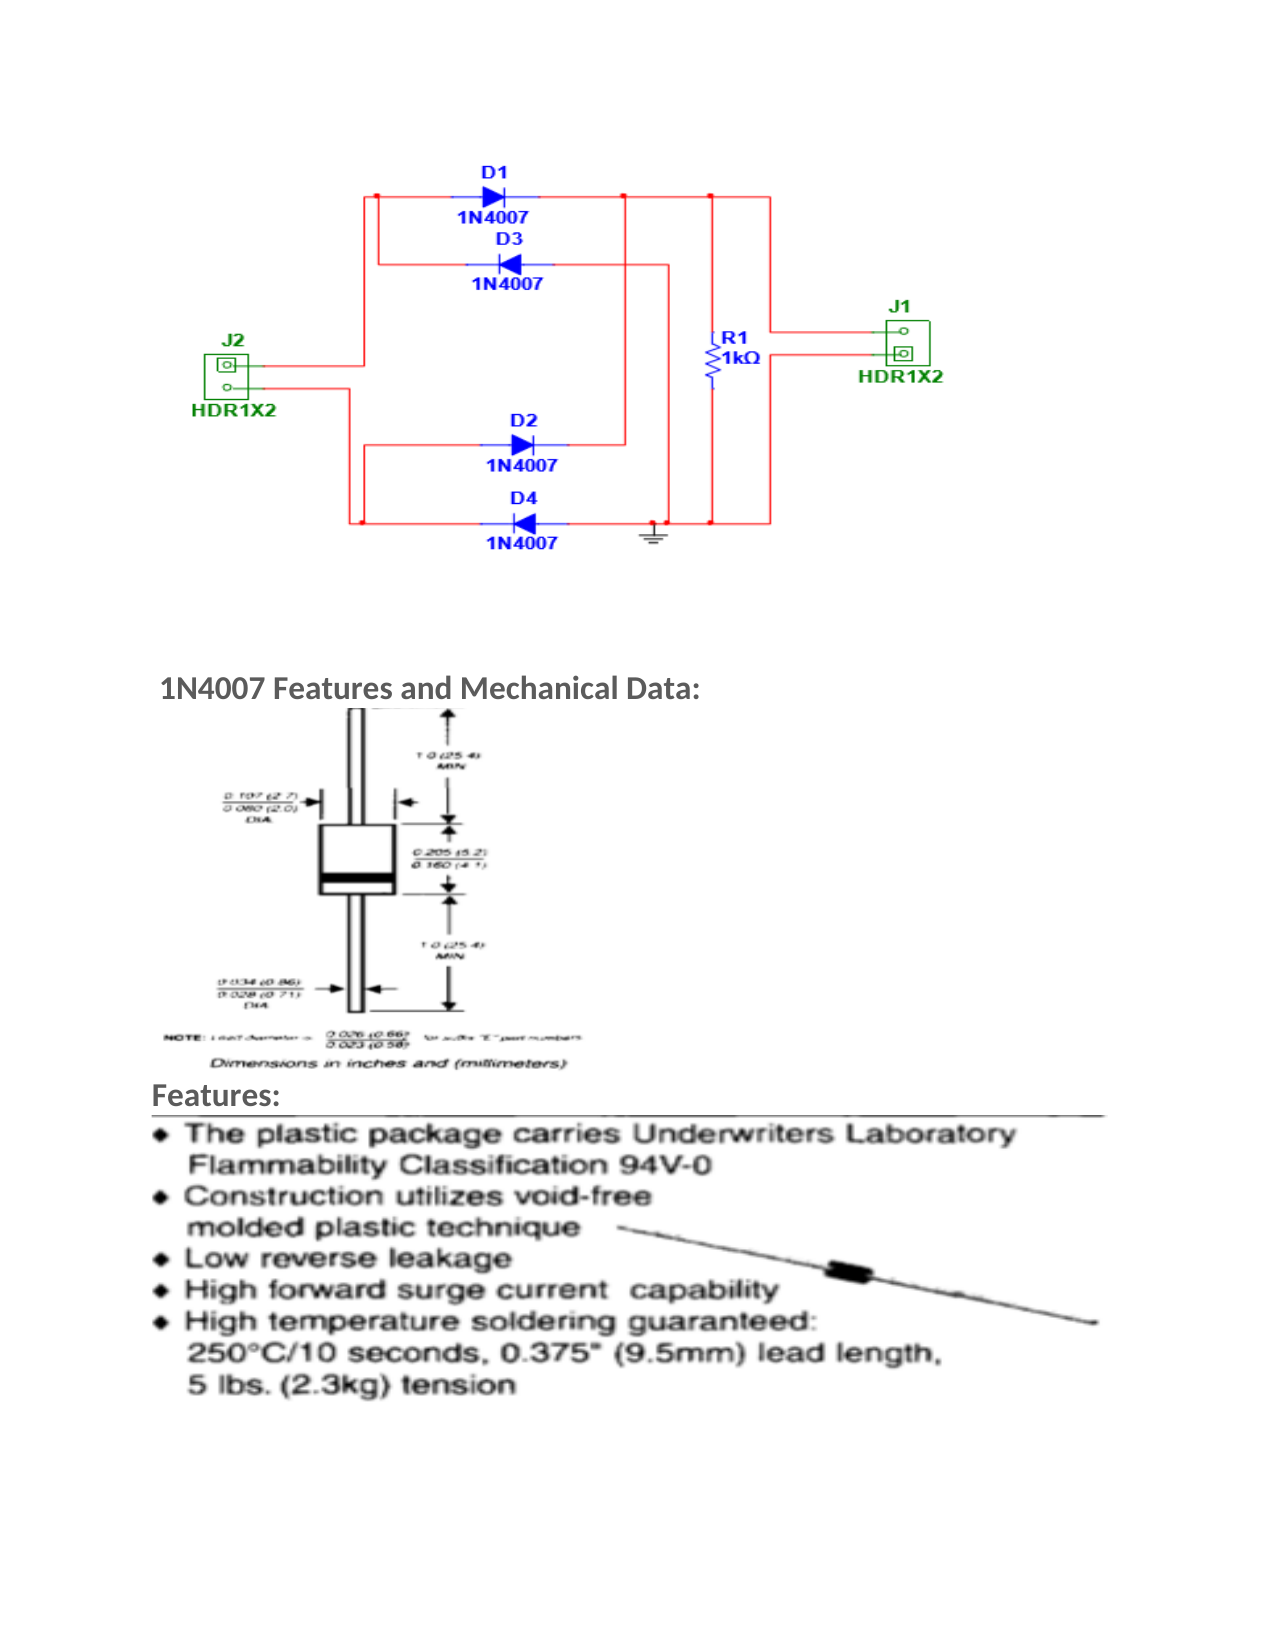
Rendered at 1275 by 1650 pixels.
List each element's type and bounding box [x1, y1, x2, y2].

picture [151, 1115, 1108, 1419]
picture [151, 708, 604, 1075]
picture [151, 151, 981, 627]
